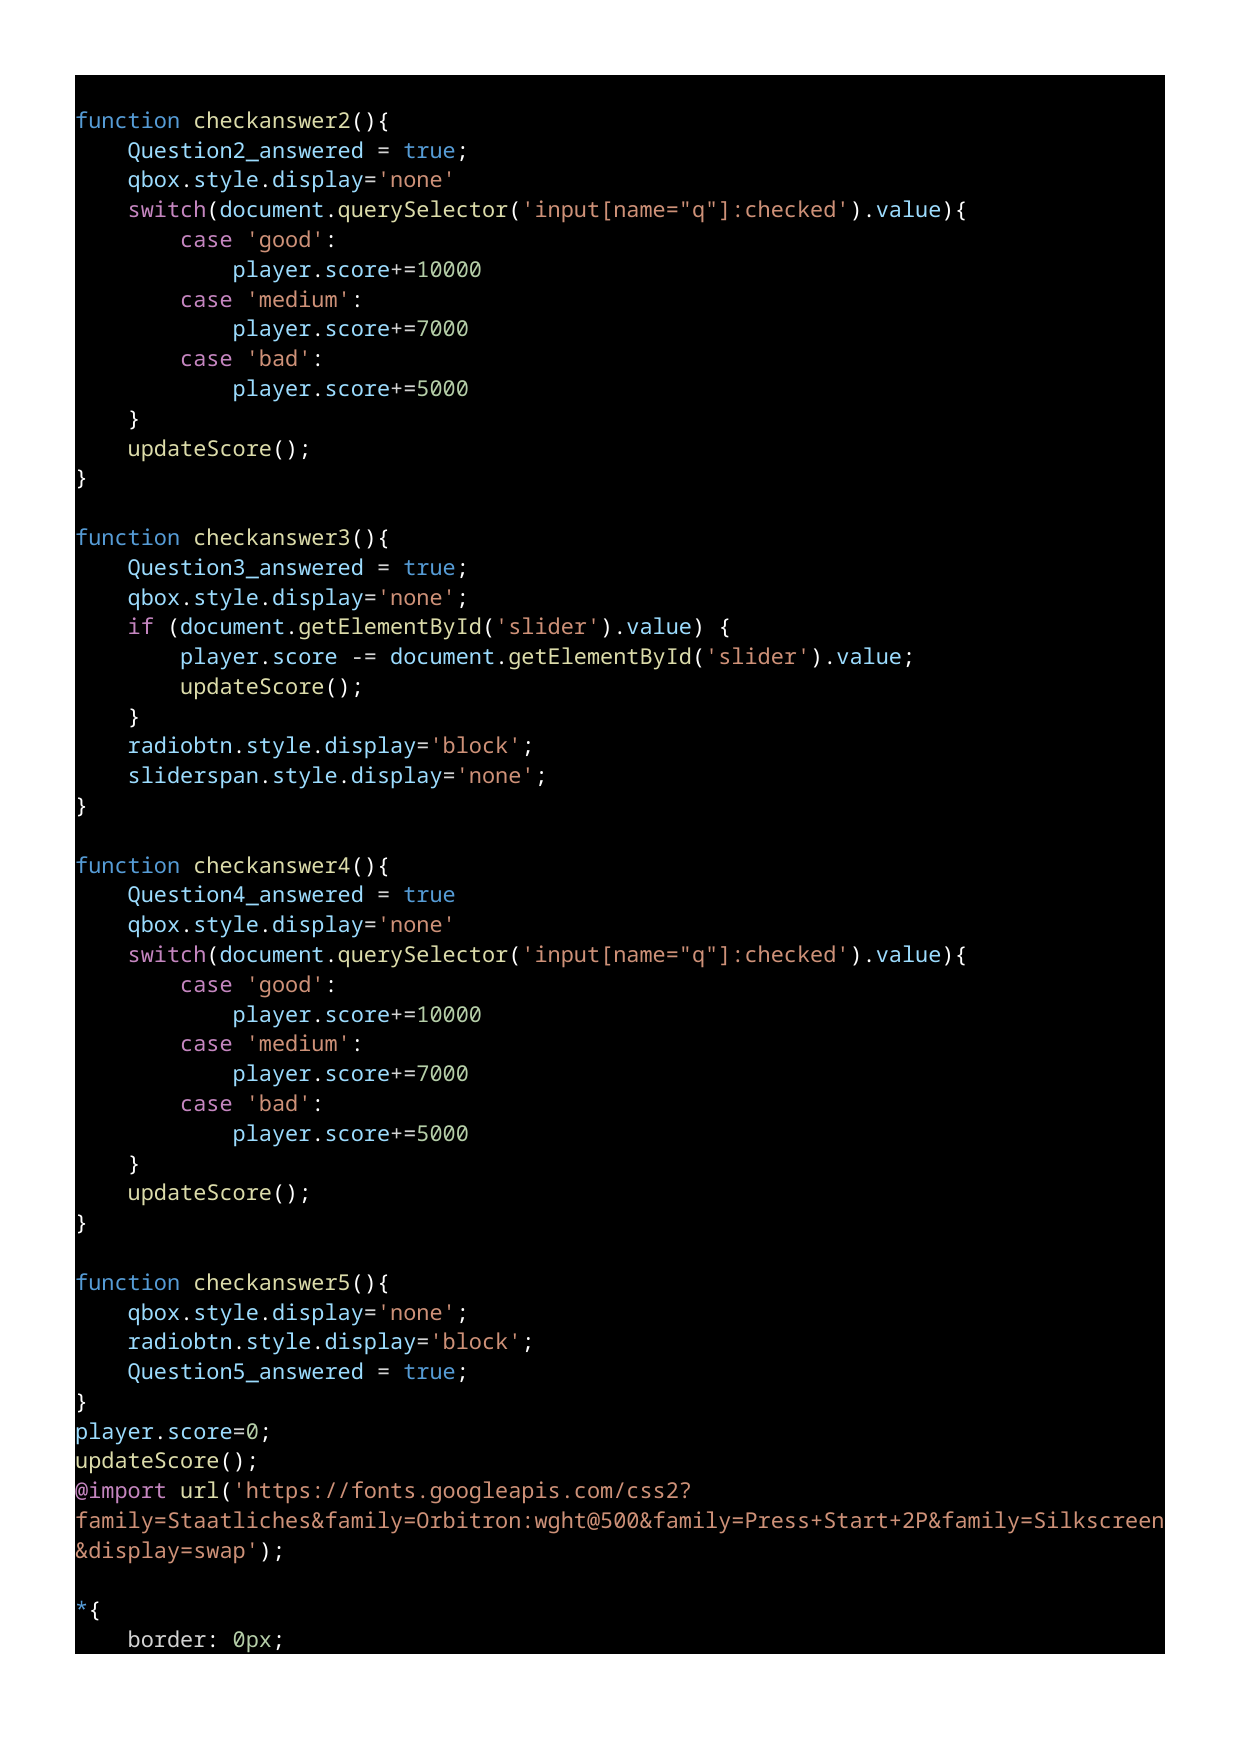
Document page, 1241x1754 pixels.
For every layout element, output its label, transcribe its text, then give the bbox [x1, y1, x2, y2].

text } [75, 462, 1165, 492]
text } [75, 403, 1165, 432]
text switch(document.querySelector('input[name="q"]:checked').value){ [75, 939, 1165, 969]
text case 'medium': [75, 1028, 1165, 1058]
text switch(document.querySelector('input[name="q"]:checked').value){ [75, 194, 1165, 224]
text Question4_answered = true [75, 879, 1165, 909]
text radiobtn.style.display='block'; [75, 1326, 1165, 1356]
text @import url('https://fonts.googleapis.com/css2?family=Staatliches&family=Orbitron:wght@500&family=Press+Start+2P&family=Silkscreen&display=swap'); [75, 1475, 1165, 1564]
text sliderspan.style.display='none'; [75, 760, 1165, 790]
text if (document.getElementById('slider').value) { [75, 611, 1165, 641]
text radiobtn.style.display='block'; [75, 730, 1165, 760]
text player.score+=7000 [75, 313, 1165, 343]
text qbox.style.display='none' [75, 164, 1165, 194]
text updateScore(); [75, 432, 1165, 462]
text function checkanswer3(){ [75, 522, 1165, 552]
text } [75, 790, 1165, 820]
text updateScore(); [75, 671, 1165, 701]
text } [75, 701, 1165, 730]
text function checkanswer5(){ [75, 1267, 1165, 1296]
text Question3_answered = true; [75, 552, 1165, 581]
text updateScore(); [75, 1445, 1165, 1475]
text } [75, 1207, 1165, 1237]
text function checkanswer2(){ [75, 105, 1165, 134]
text qbox.style.display='none' [75, 909, 1165, 939]
text *{ [75, 1594, 1165, 1624]
text case 'medium': [75, 283, 1165, 313]
text player.score+=7000 [75, 1058, 1165, 1088]
text Question5_answered = true; [75, 1356, 1165, 1386]
text } [75, 1147, 1165, 1177]
text player.score+=10000 [75, 998, 1165, 1028]
text Question2_answered = true; [75, 134, 1165, 164]
text updateScore(); [75, 1177, 1165, 1207]
text player.score+=5000 [75, 373, 1165, 403]
text player.score+=5000 [75, 1118, 1165, 1147]
text player.score=0; [75, 1416, 1165, 1445]
text case 'bad': [75, 343, 1165, 373]
text } [75, 1386, 1165, 1416]
text case 'good': [75, 224, 1165, 254]
text border: 0px; [75, 1624, 1165, 1654]
text case 'bad': [75, 1088, 1165, 1118]
text qbox.style.display='none'; [75, 581, 1165, 611]
text player.score+=10000 [75, 254, 1165, 283]
text player.score -= document.getElementById('slider').value; [75, 641, 1165, 671]
text qbox.style.display='none'; [75, 1296, 1165, 1326]
text case 'good': [75, 969, 1165, 998]
text function checkanswer4(){ [75, 849, 1165, 879]
